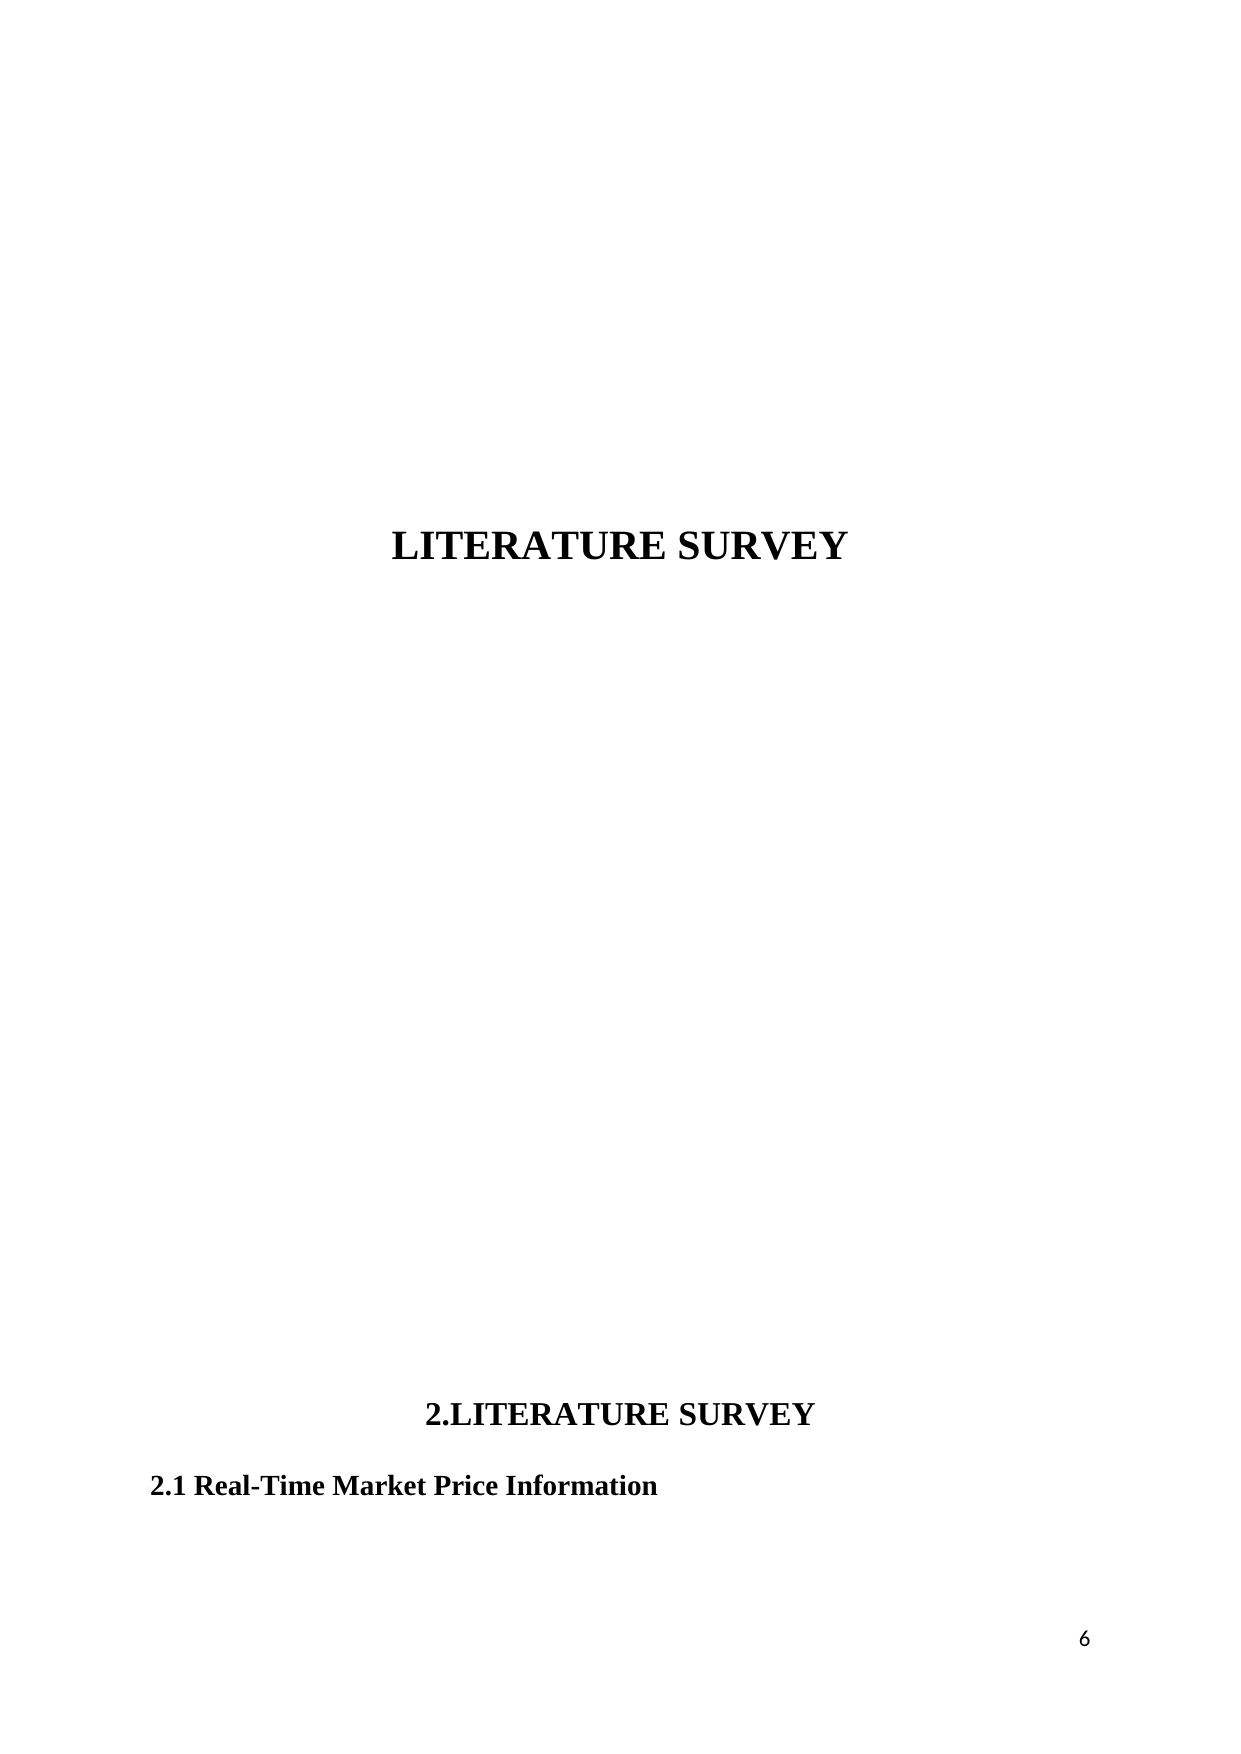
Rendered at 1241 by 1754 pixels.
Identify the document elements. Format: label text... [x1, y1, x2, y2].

text 2.1 Real-Time Market Price Information [150, 1468, 1090, 1502]
text LITERATURE SURVEY [150, 521, 1090, 569]
text 2.LITERATURE SURVEY [150, 1394, 1090, 1432]
